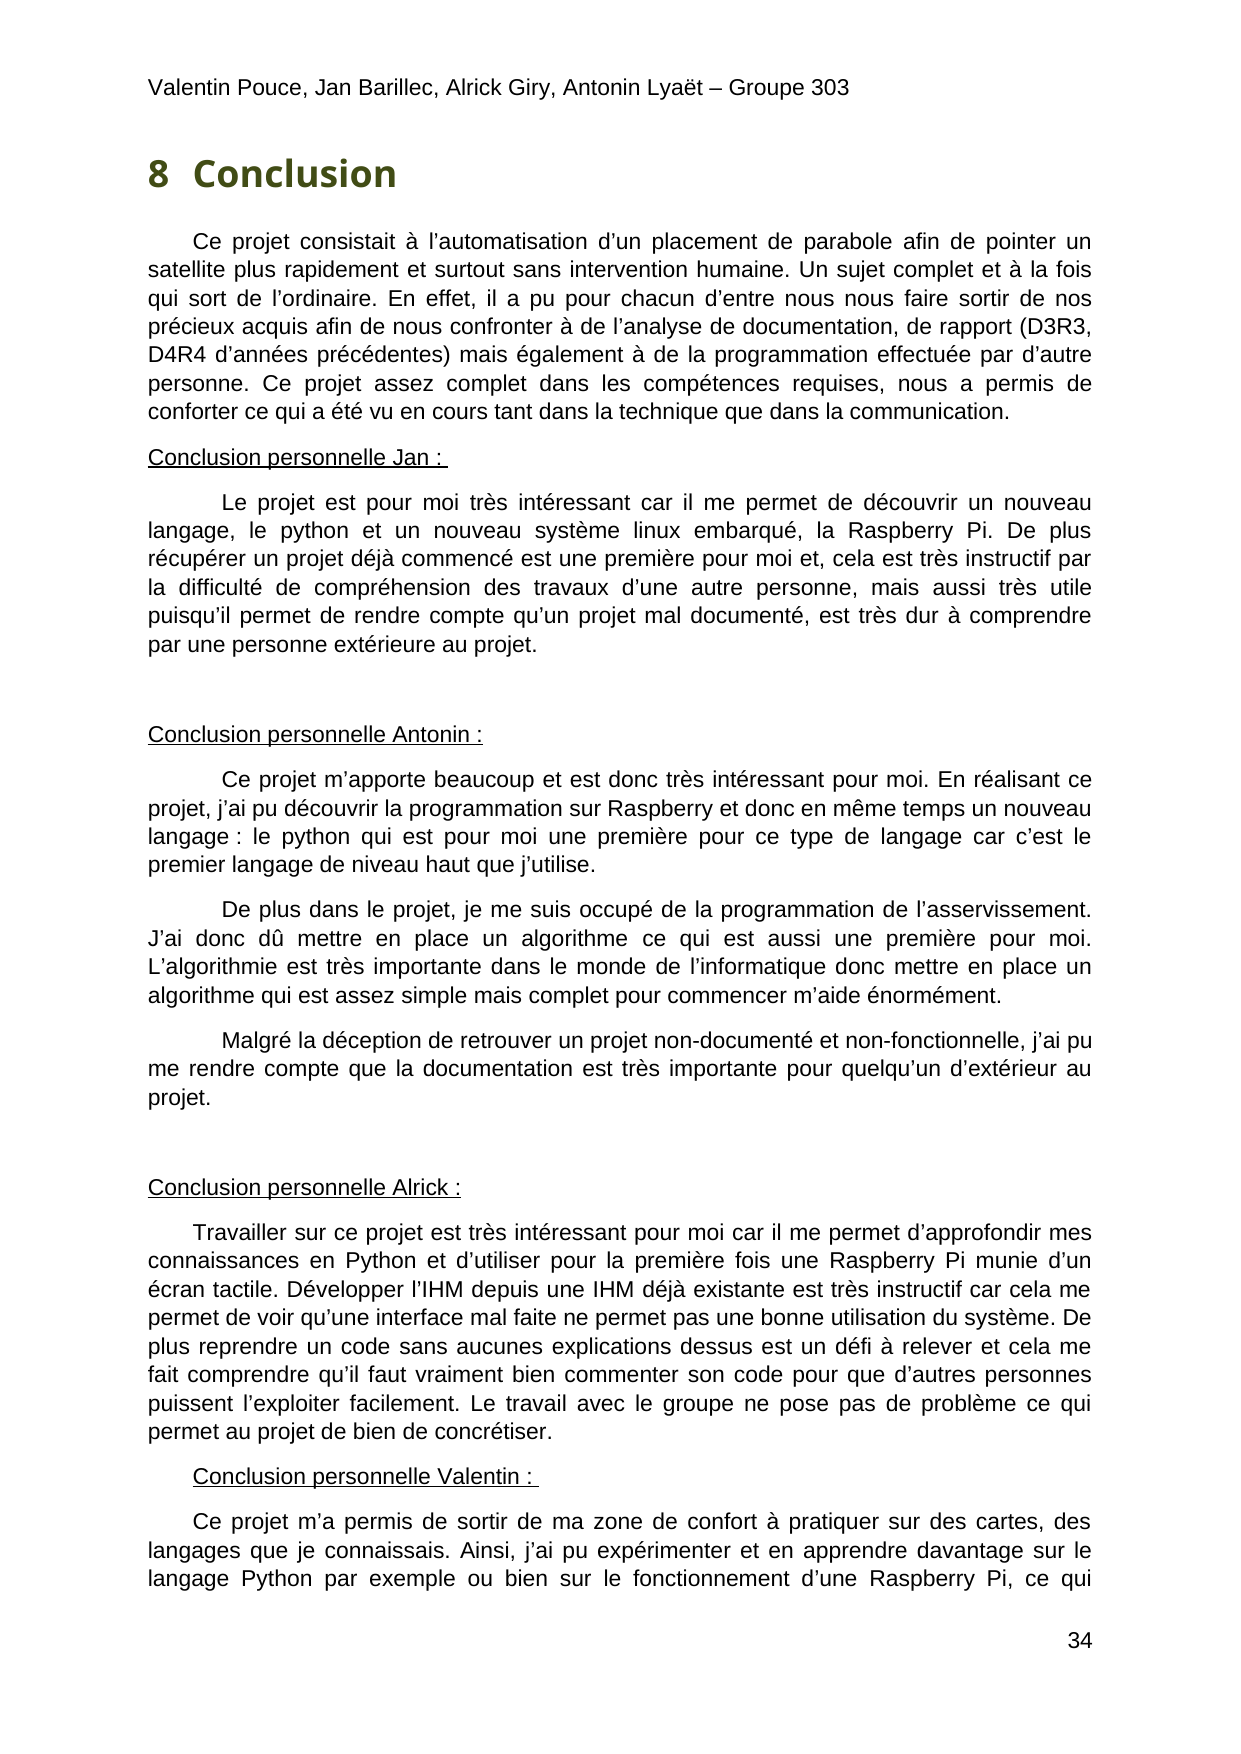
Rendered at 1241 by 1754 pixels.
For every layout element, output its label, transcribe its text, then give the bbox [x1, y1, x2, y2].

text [148, 1508, 1093, 1592]
text Conclusion personnelle Jan : [148, 443, 1093, 470]
text Conclusion personnelle Valentin : [148, 1463, 1093, 1489]
text Travailler sur ce projet est très intéressant pour moi car il me permet d’approfondir mes connaissances en Python et d’utiliser pour la première fois une Raspberry Pi munie d’un écran tactile. Développer l’IHM depuis une IHM déjà existante est très instructif car cela me permet de voir qu’une interface mal faite ne permet pas une bonne utilisation du système. De plus reprendre un code sans aucunes explications dessus est un défi à relever et cela me fait comprendre qu’il faut vraiment bien commenter son code pour que d’autres personnes puissent l’exploiter facilement. Le travail avec le groupe ne pose pas de problème ce qui permet au projet de bien de concrétiser. [148, 1219, 1093, 1444]
text Ce projet m’apporte beaucoup et est donc très intéressant pour moi. En réalisant ce projet, j’ai pu découvrir la programmation sur Raspberry et donc en même temps un nouveau langage : le python qui est pour moi une première pour ce type de langage car c’est le premier langage de niveau haut que j’utilise. [148, 766, 1093, 878]
text Conclusion personnelle Alrick : [148, 1174, 1093, 1200]
text Conclusion personnelle Antonin : [148, 721, 1093, 747]
text De plus dans le projet, je me suis occupé de la programmation de l’asservissement. J’ai donc dû mettre en place un algorithme ce qui est aussi une première pour moi. L’algorithmie est très importante dans le monde de l’informatique donc mettre en place un algorithme qui est assez simple mais complet pour commencer m’aide énormément. [148, 896, 1093, 1008]
text Malgré la déception de retrouver un projet non-documenté et non-fonctionnelle, j’ai pu me rendre compte que la documentation est très importante pour quelqu’un d’extérieur au projet. [148, 1027, 1093, 1110]
text Ce projet consistait à l’automatisation d’un placement de parabole afin de pointer un satellite plus rapidement et surtout sans intervention humaine. Un sujet complet et à la fois qui sort de l’ordinaire. En effet, il a pu pour chacun d’entre nous nous faire sortir de nos précieux acquis afin de nous confronter à de l’analyse de documentation, de rapport (D3R3, D4R4 d’années précédentes) mais également à de la programmation effectuée par d’autre personne. Ce projet assez complet dans les compétences requises, nous a permis de conforter ce qui a été vu en cours tant dans la technique que dans la communication. [148, 228, 1093, 425]
subtitle Conclusion [148, 148, 1093, 199]
text Le projet est pour moi très intéressant car il me permet de découvrir un nouveau langage, le python et un nouveau système linux embarqué, la Raspberry Pi. De plus récupérer un projet déjà commencé est une première pour moi et, cela est très instructif par la difficulté de compréhension des travaux d’une autre personne, mais aussi très utile puisqu’il permet de rendre compte qu’un projet mal documenté, est très dur à comprendre par une personne extérieure au projet. [148, 488, 1093, 657]
